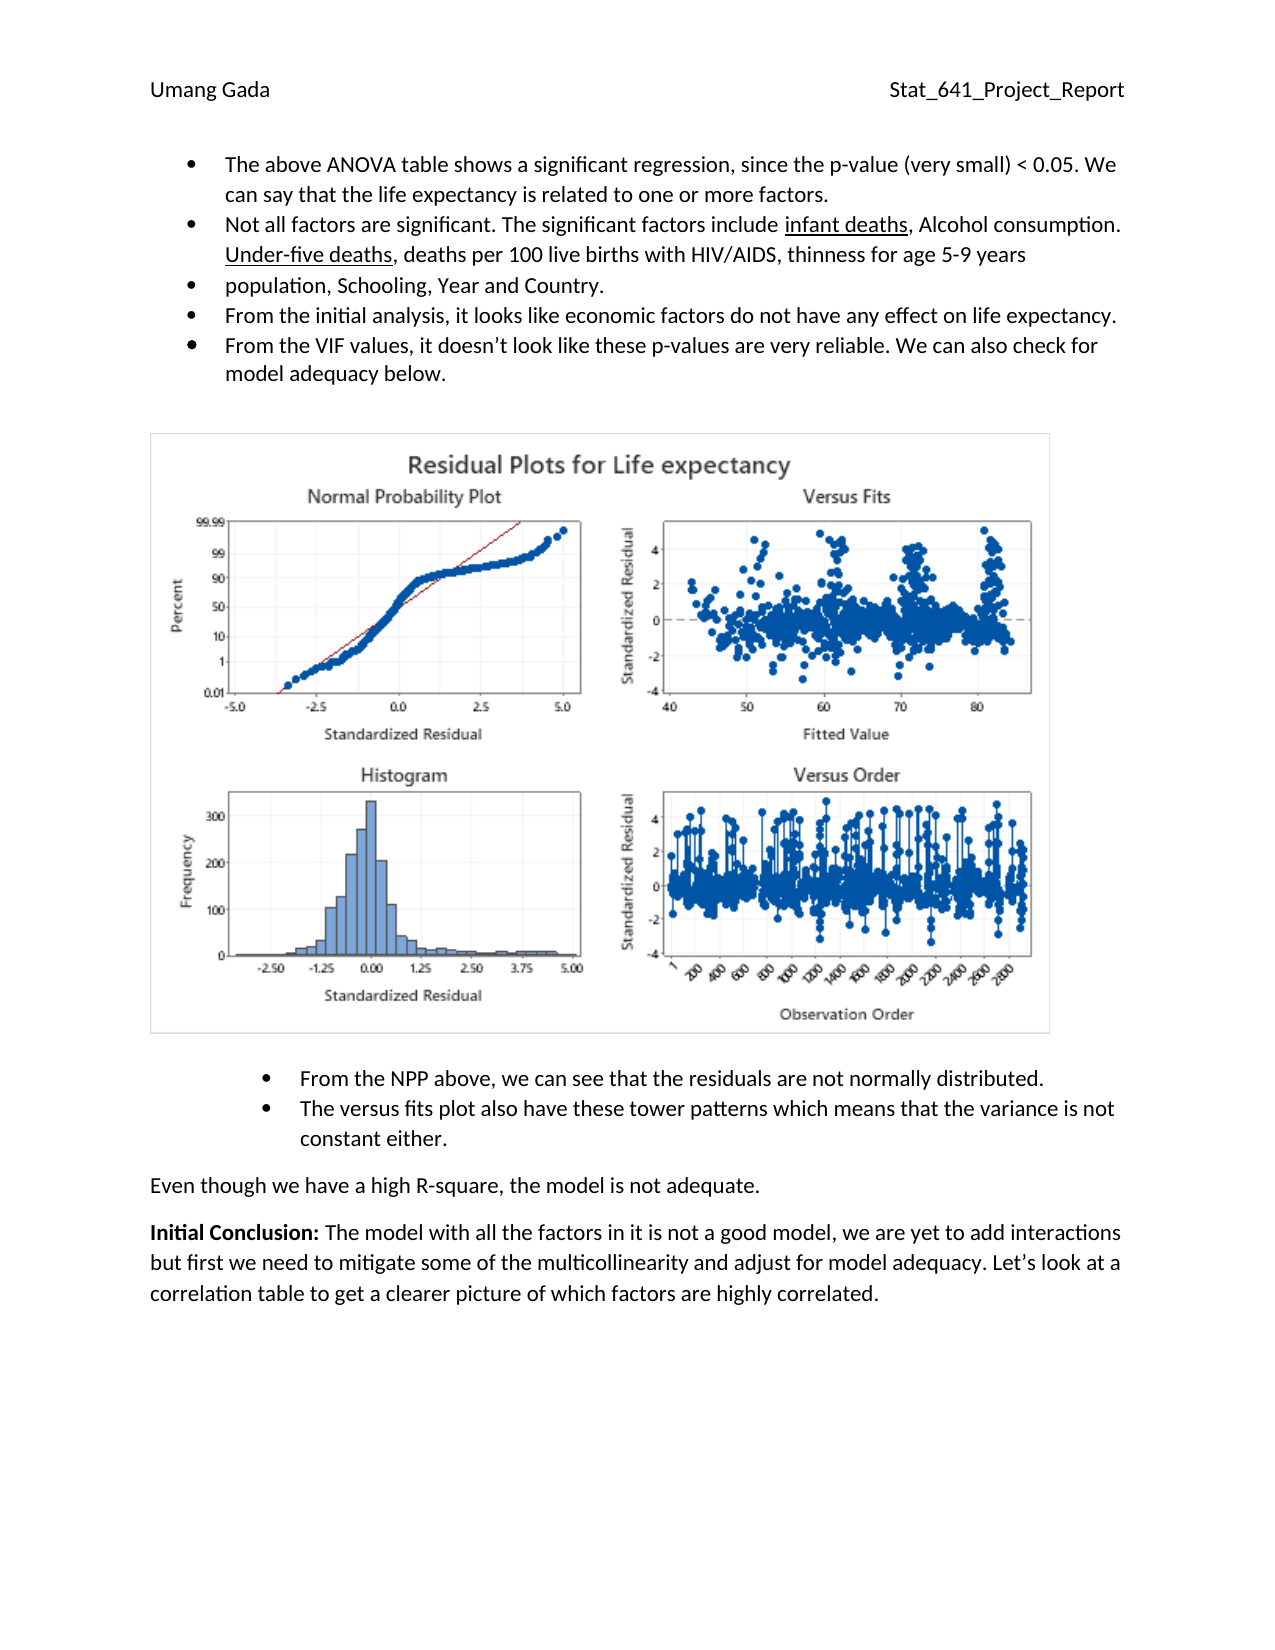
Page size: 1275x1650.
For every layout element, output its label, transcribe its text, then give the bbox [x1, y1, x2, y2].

list From the initial analysis, it looks like economic factors do not have any effect on life expectancy. [187, 301, 1125, 329]
text Initial Conclusion: The model with all the factors in it is not a good model, we are yet to add interactions but first we need to mitigate some of the multicollinearity and adjust for model adequacy. Let’s look at a correlation table to get a clearer picture of which factors are highly correlated. [150, 1218, 1125, 1307]
list Not all factors are significant. The significant factors include infant deaths, Alcohol consumption. Under-five deaths, deaths per 100 live births with HIV/AIDS, thinness for age 5-9 years [187, 210, 1125, 269]
list The versus fits plot also have these tower patterns which means that the variance is not constant either. [262, 1094, 1125, 1152]
picture [150, 433, 1050, 1034]
text Even though we have a high R-square, the model is not adequate. [150, 1171, 1125, 1199]
list The above ANOVA table shows a significant regression, since the p-value (very small) < 0.05. We can say that the life expectancy is related to one or more factors. [187, 150, 1125, 208]
list population, Schooling, Year and Country. [187, 271, 1125, 299]
list From the VIF values, it doesn’t look like these p-values are very reliable. We can also check for model adequacy below. [187, 331, 1125, 387]
list From the NPP above, we can see that the residuals are not normally distributed. [262, 1064, 1125, 1092]
